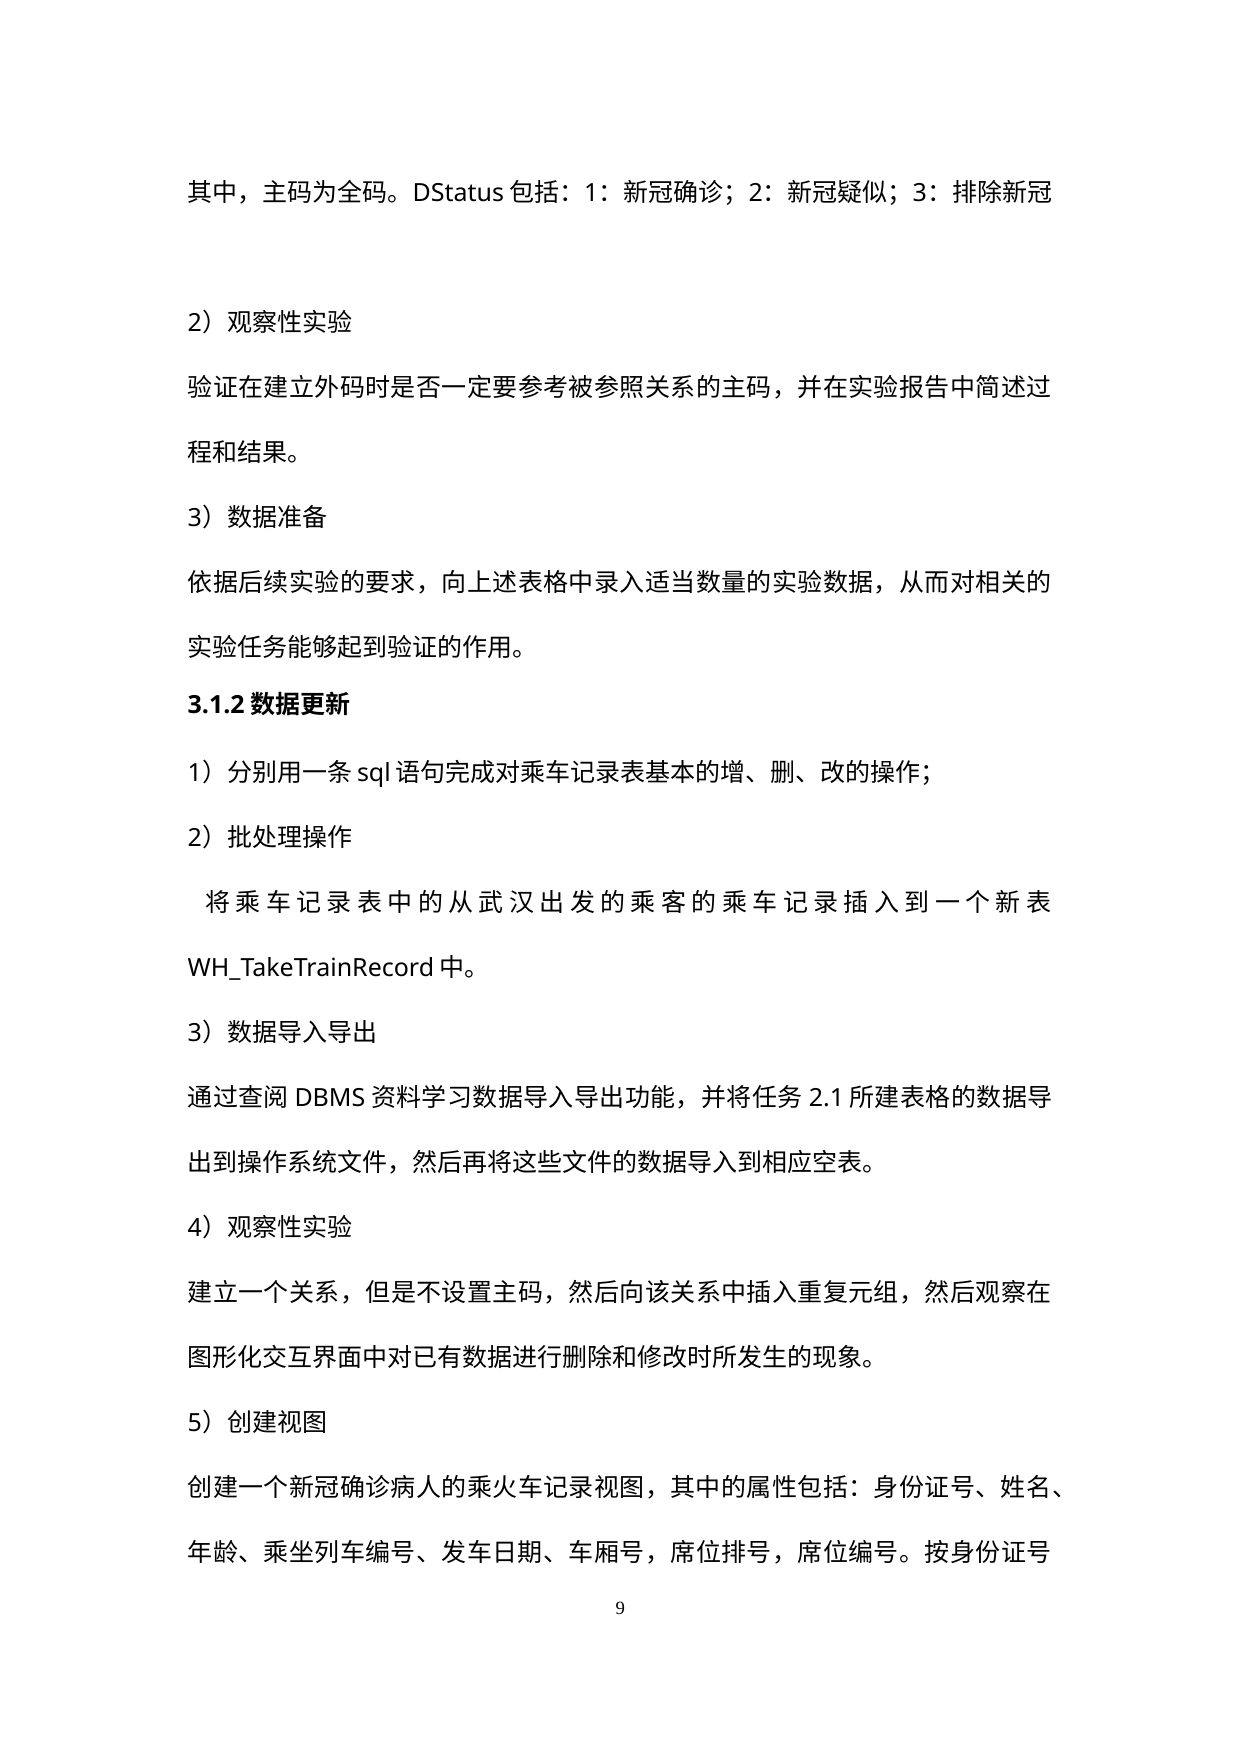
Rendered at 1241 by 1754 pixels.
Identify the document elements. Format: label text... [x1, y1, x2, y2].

text 2）观察性实验 [187, 288, 1053, 353]
text 验证在建立外码时是否一定要参考被参照关系的主码，并在实验报告中简述过程和结果。 [187, 353, 1053, 483]
text 1）分别用一条sql语句完成对乘车记录表基本的增、删、改的操作； [187, 738, 1053, 803]
text 3）数据准备 [187, 483, 1053, 548]
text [187, 1453, 1053, 1583]
text 4）观察性实验 [187, 1193, 1053, 1258]
subtitle 3.1.2数据更新 [187, 685, 1053, 721]
text 5）创建视图 [187, 1388, 1053, 1453]
text 其中，主码为全码。DStatus包括：1：新冠确诊；2：新冠疑似；3：排除新冠 [187, 158, 1053, 223]
text 建立一个关系，但是不设置主码，然后向该关系中插入重复元组，然后观察在图形化交互界面中对已有数据进行删除和修改时所发生的现象。 [187, 1258, 1053, 1388]
text 2）批处理操作 [187, 803, 1053, 868]
text 3）数据导入导出 [187, 998, 1053, 1063]
text 依据后续实验的要求，向上述表格中录入适当数量的实验数据，从而对相关的实验任务能够起到验证的作用。 [187, 548, 1053, 678]
text 通过查阅DBMS资料学习数据导入导出功能，并将任务2.1所建表格的数据导出到操作系统文件，然后再将这些文件的数据导入到相应空表。 [187, 1063, 1053, 1193]
text 将乘车记录表中的从武汉出发的乘客的乘车记录插入到一个新表WH_TakeTrainRecord中。 [187, 868, 1053, 998]
